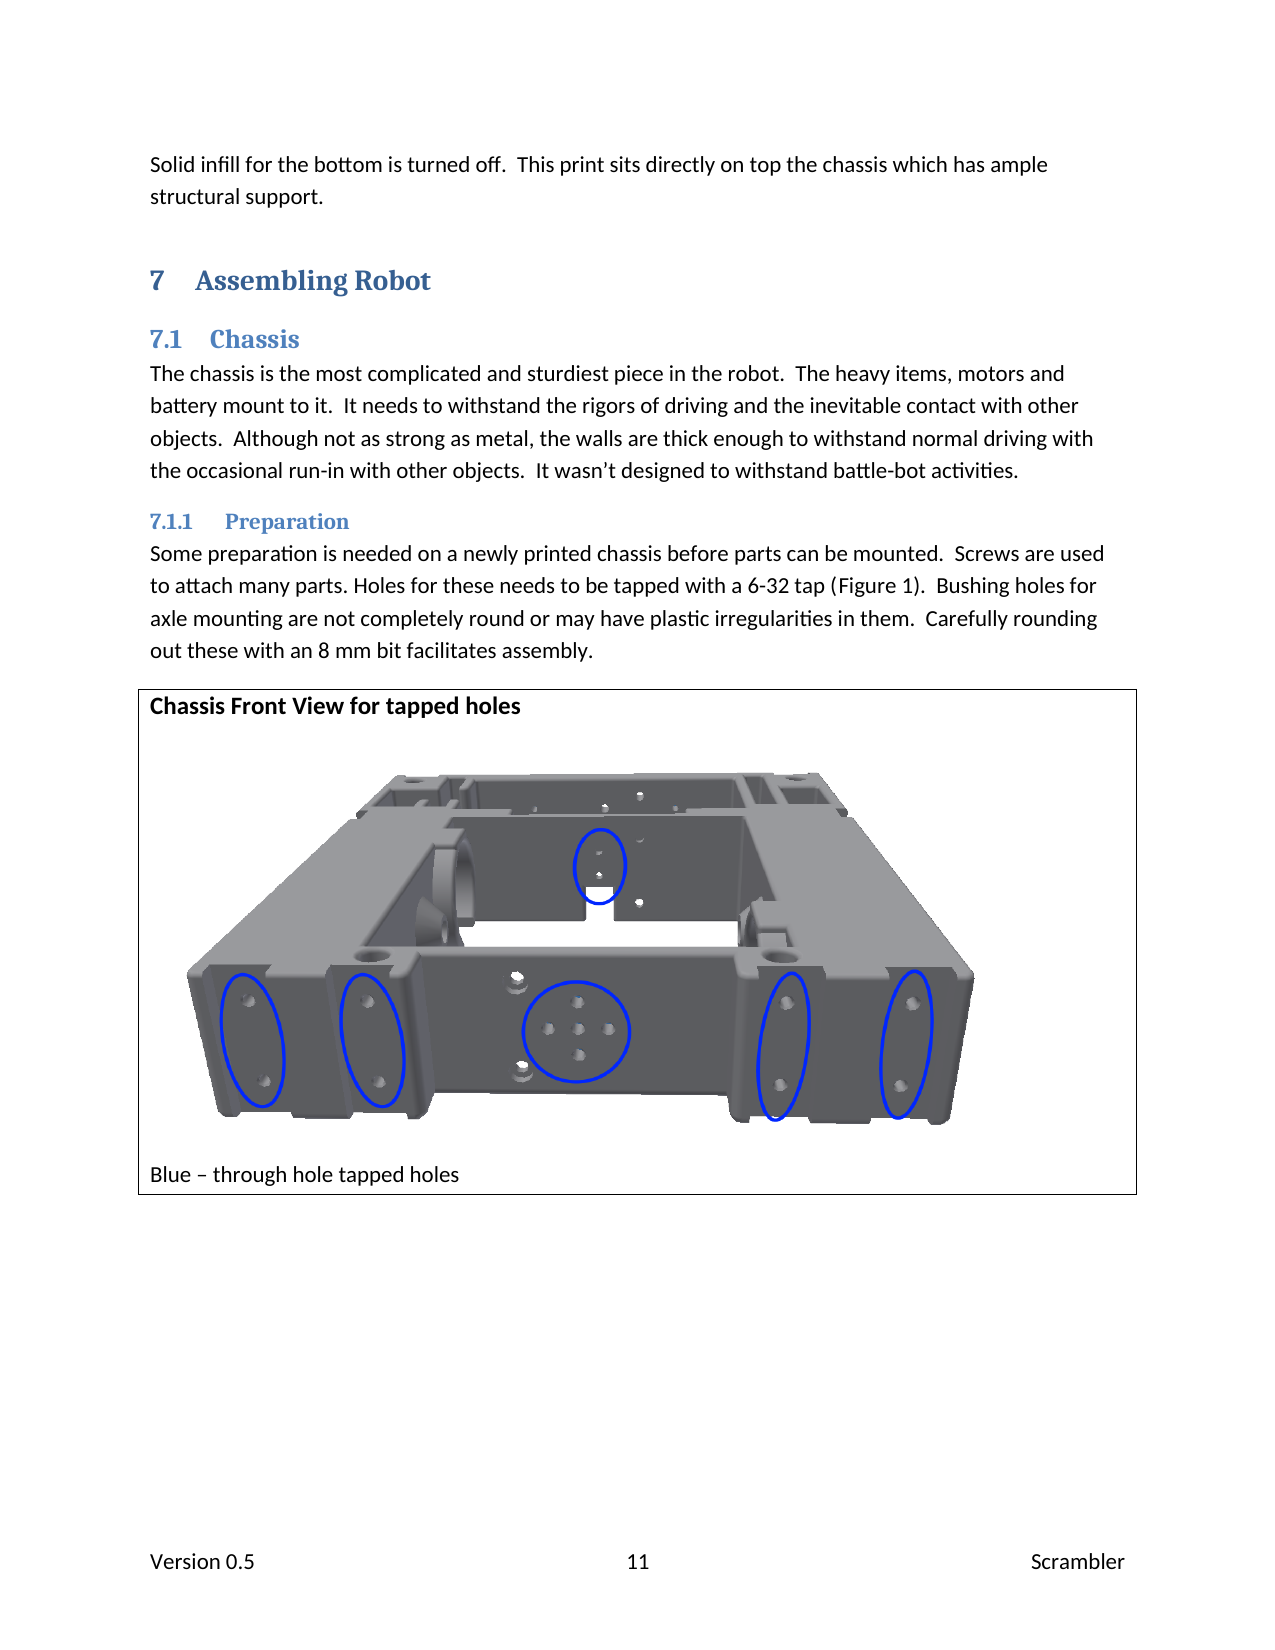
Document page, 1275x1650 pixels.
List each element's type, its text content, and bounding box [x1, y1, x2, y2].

subtitle Chassis [150, 324, 1125, 355]
text Some preparation is needed on a newly printed chassis before parts can be mounted. Screws are used to attach many parts. Holes for these needs to be tapped with a 6-32 tap (Figure 1). Bushing holes for axle mounting are not completely round or may have plastic irregularities in them. Carefully rounding out these with an 8 mm bit facilitates assembly. [150, 539, 1125, 664]
text The chassis is the most complicated and sturdiest piece in the robot. The heavy items, motors and battery mount to it. It needs to withstand the rigors of driving and the inevitable contact with other objects. Although not as strong as metal, the walls are thick enough to withstand normal driving with the occasional run-in with other objects. It wasn’t designed to withstand battle-bot activities. [150, 359, 1125, 484]
subtitle Preparation [150, 509, 1125, 535]
picture [150, 720, 1016, 1160]
text Solid infill for the bottom is turned off. This print sits directly on top the chassis which has ample structural support. [150, 150, 1125, 210]
table_header Chassis Front View for tapped holes Blue – through hole tapped holes [139, 690, 1136, 1194]
subtitle Assembling Robot [150, 264, 1125, 298]
